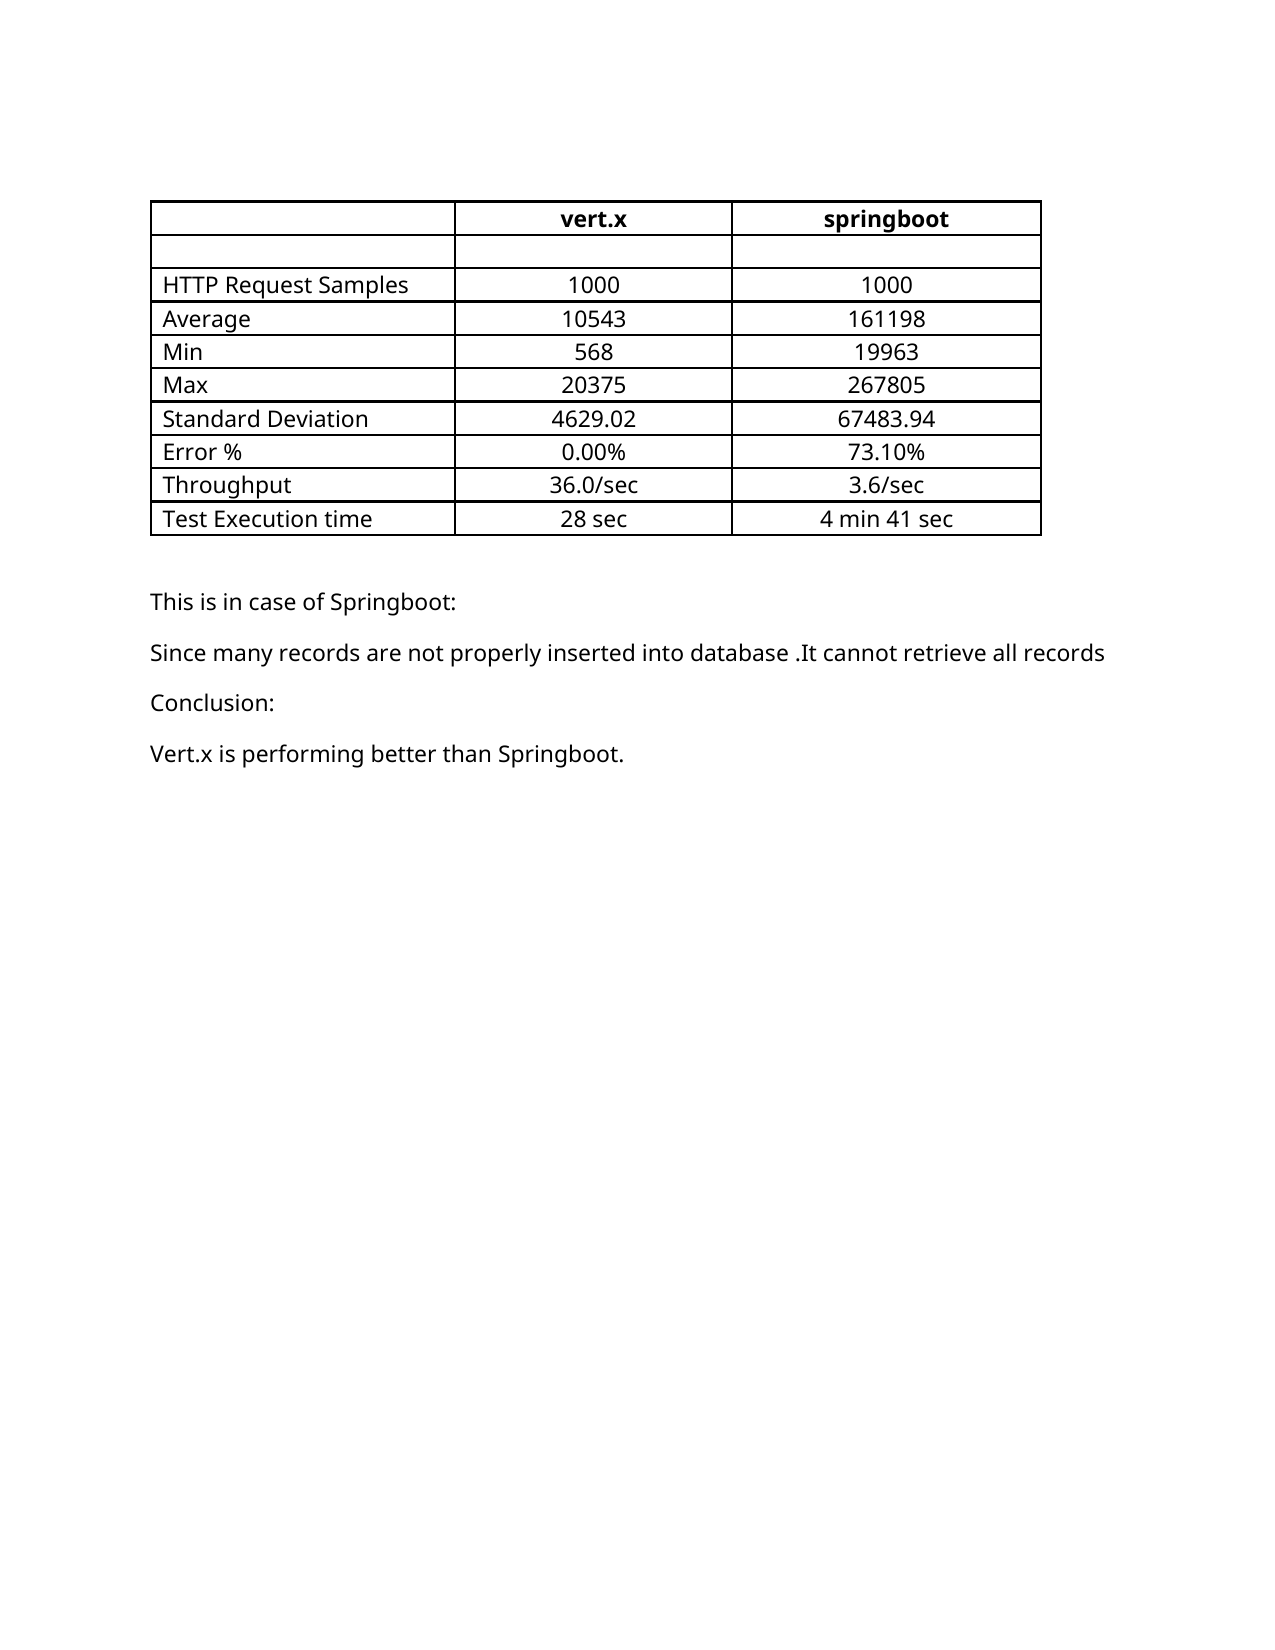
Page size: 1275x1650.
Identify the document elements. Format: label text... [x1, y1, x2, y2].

table_cell 267805 [733, 369, 1040, 400]
table_cell [733, 236, 1040, 267]
table_cell 4 min 41 sec [733, 503, 1040, 534]
table_cell Min [152, 336, 454, 367]
text Conclusion: [150, 687, 1125, 718]
table_header springboot [733, 203, 1040, 234]
table_header [152, 203, 454, 234]
table_cell Error % [152, 436, 454, 467]
table_cell [152, 236, 454, 267]
table_cell 161198 [733, 303, 1040, 334]
table_cell 73.10% [733, 436, 1040, 467]
table_cell 10543 [456, 303, 731, 334]
table_cell 28 sec [456, 503, 731, 534]
text Since many records are not properly inserted into database .It cannot retrieve all records [150, 637, 1125, 668]
table_cell 67483.94 [733, 403, 1040, 434]
table_cell 36.0/sec [456, 469, 731, 500]
table_cell Test Execution time [152, 503, 454, 534]
table_cell HTTP Request Samples [152, 269, 454, 300]
table_cell Max [152, 369, 454, 400]
table_cell 4629.02 [456, 403, 731, 434]
table_cell 1000 [733, 269, 1040, 300]
table_cell 568 [456, 336, 731, 367]
table_cell Average [152, 303, 454, 334]
text Vert.x is performing better than Springboot. [150, 737, 1125, 769]
table_cell 0.00% [456, 436, 731, 467]
table_cell 3.6/sec [733, 469, 1040, 500]
table_cell 19963 [733, 336, 1040, 367]
table_cell Throughput [152, 469, 454, 500]
table_cell [456, 236, 731, 267]
table_cell 1000 [456, 269, 731, 300]
table_cell Standard Deviation [152, 403, 454, 434]
table_cell 20375 [456, 369, 731, 400]
text This is in case of Springboot: [150, 586, 1125, 617]
table_header vert.x [456, 203, 731, 234]
